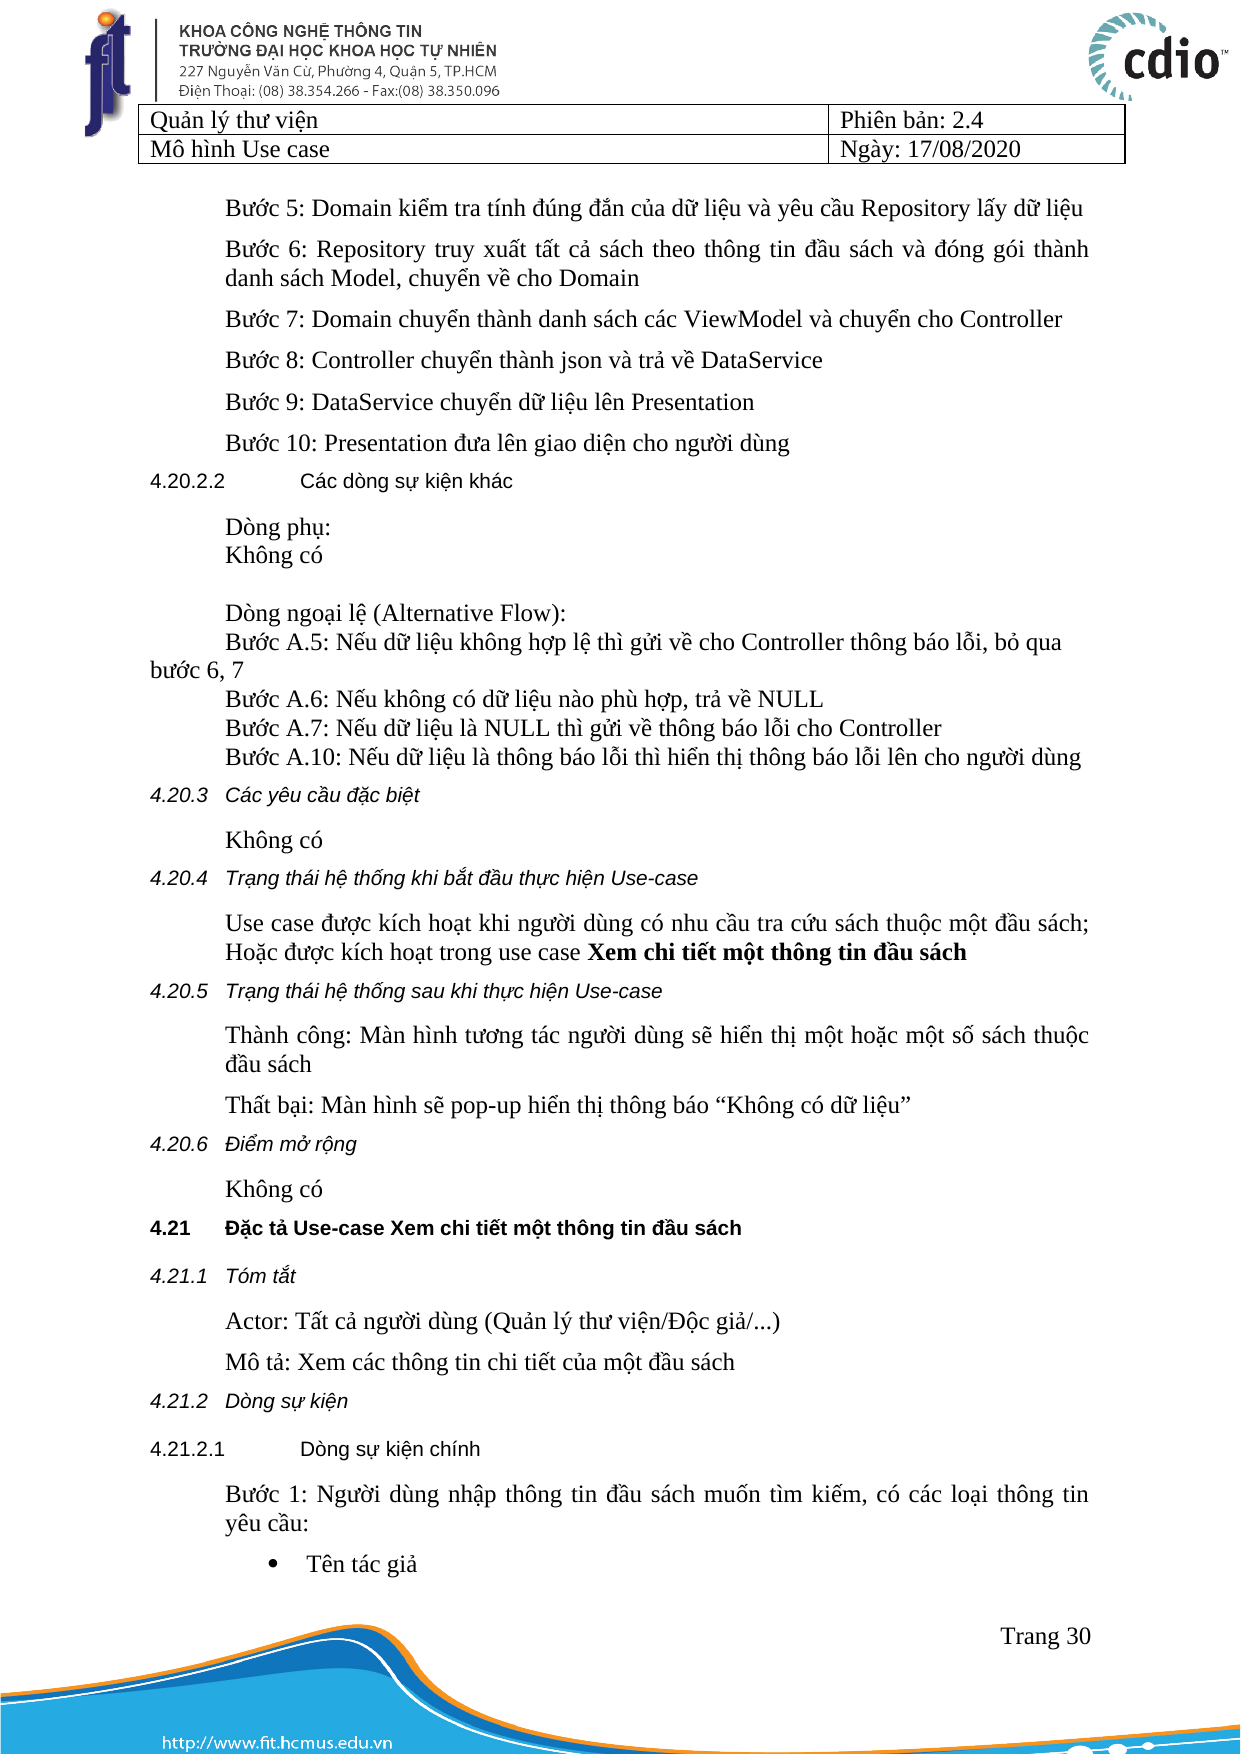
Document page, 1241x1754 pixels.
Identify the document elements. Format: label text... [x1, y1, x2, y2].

text Không có [225, 1174, 1090, 1203]
text Bước 10: Presentation đưa lên giao diện cho người dùng [225, 428, 1090, 457]
subtitle Trạng thái hệ thống sau khi thực hiện Use-case [150, 978, 1090, 1002]
picture [829, 105, 1124, 134]
text Bước A.5: Nếu dữ liệu không hợp lệ thì gửi về cho Controller thông báo lỗi, bỏ qua bước 6, 7 [150, 627, 1090, 684]
text Bước 8: Controller chuyển thành json và trả về DataService [225, 346, 1090, 374]
subtitle Đặc tả Use-case Xem chi tiết một thông tin đầu sách [150, 1215, 1090, 1239]
list Tên tác giả [269, 1549, 1090, 1578]
subtitle Tóm tắt [150, 1264, 1090, 1288]
text Không có [225, 825, 1090, 854]
subtitle Dòng sự kiện chính [150, 1437, 1090, 1461]
text Bước A.10: Nếu dữ liệu là thông báo lỗi thì hiển thị thông báo lỗi lên cho người dùng [150, 742, 1090, 770]
text Dòng ngoại lệ (Alternative Flow): [150, 598, 1090, 627]
picture [139, 135, 828, 161]
subtitle Dòng sự kiện [150, 1388, 1090, 1412]
text Không có [150, 540, 1090, 569]
text Use case được kích hoạt khi người dùng có nhu cầu tra cứu sách thuộc một đầu sách; Hoặc được kích hoạt trong use case Xem chi tiết một thông tin đầu sách [225, 908, 1090, 966]
text Bước 7: Domain chuyển thành danh sách các ViewModel và chuyển cho Controller [225, 304, 1090, 333]
text Bước A.6: Nếu không có dữ liệu nào phù hợp, trả về NULL [150, 684, 1090, 713]
picture [829, 135, 1124, 161]
text Dòng phụ: [150, 512, 1090, 540]
text Thất bại: Màn hình sẽ pop-up hiển thị thông báo “Không có dữ liệu” [225, 1091, 1090, 1119]
text Bước 9: DataService chuyển dữ liệu lên Presentation [225, 387, 1090, 416]
text Actor: Tất cả người dùng (Quản lý thư viện/Độc giả/...) [225, 1306, 1090, 1335]
picture [139, 105, 828, 134]
subtitle Các yêu cầu đặc biệt [150, 783, 1090, 807]
text Bước 6: Repository truy xuất tất cả sách theo thông tin đầu sách và đóng gói thành danh sách Model, chuyển về cho Domain [225, 234, 1090, 292]
text Mô tả: Xem các thông tin chi tiết của một đầu sách [225, 1347, 1090, 1376]
subtitle Các dòng sự kiện khác [150, 469, 1090, 493]
text Thành công: Màn hình tương tác người dùng sẽ hiển thị một hoặc một số sách thuộc đầu sách [225, 1021, 1090, 1078]
subtitle Điểm mở rộng [150, 1132, 1090, 1156]
picture [0, 1621, 1241, 1754]
text Bước 1: Người dùng nhập thông tin đầu sách muốn tìm kiếm, có các loại thông tin yêu cầu: [225, 1479, 1090, 1537]
text Bước 5: Domain kiểm tra tính đúng đắn của dữ liệu và yêu cầu Repository lấy dữ liệu [225, 193, 1090, 222]
picture [61, 1, 1241, 161]
subtitle Trạng thái hệ thống khi bắt đầu thực hiện Use-case [150, 866, 1090, 890]
text Bước A.7: Nếu dữ liệu là NULL thì gửi về thông báo lỗi cho Controller [150, 713, 1090, 742]
